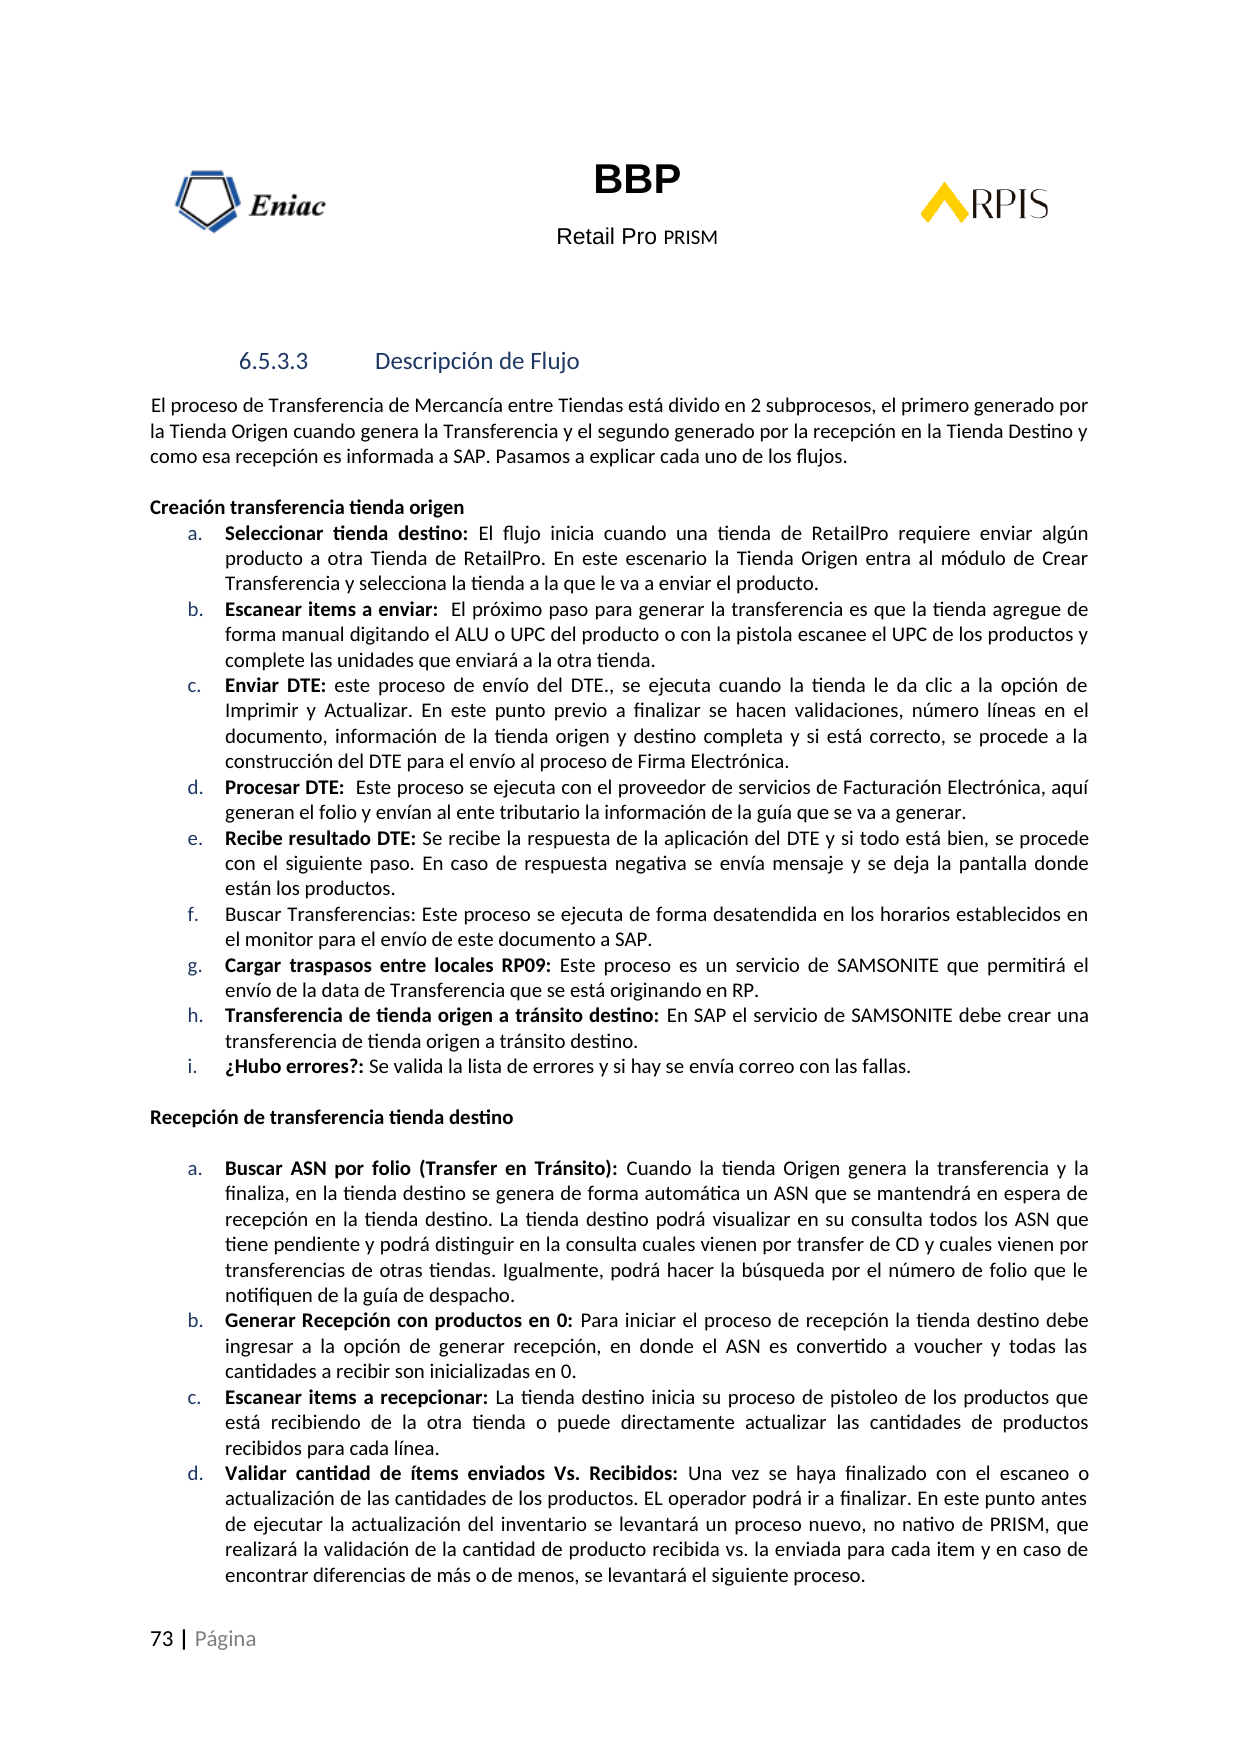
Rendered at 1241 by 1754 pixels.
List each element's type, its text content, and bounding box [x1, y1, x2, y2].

list Validar cantidad de ítems enviados Vs. Recibidos: Una vez se haya finalizado con el escaneo o actualización de las cantidades de los productos. EL operador podrá ir a finalizar. En este punto antes de ejecutar la actualización del inventario se levantará un proceso nuevo, no nativo de PRISM, que realizará la validación de la cantidad de producto recibida vs. la enviada para cada item y en caso de encontrar diferencias de más o de menos, se levantará el siguiente proceso. [187, 1460, 1090, 1587]
list Enviar DTE: este proceso de envío del DTE., se ejecuta cuando la tienda le da clic a la opción de Imprimir y Actualizar. En este punto previo a finalizar se hacen validaciones, número líneas en el documento, información de la tienda origen y destino completa y si está correcto, se procede a la construcción del DTE para el envío al proceso de Firma Electrónica. [187, 672, 1090, 774]
picture [920, 180, 1048, 225]
list Transferencia de tienda origen a tránsito destino: En SAP el servicio de SAMSONITE debe crear una transferencia de tienda origen a tránsito destino. [187, 1003, 1090, 1053]
text Creación transferencia tienda origen [150, 494, 1090, 520]
list ¿Hubo errores?: Se valida la lista de errores y si hay se envía correo con las fallas. [187, 1053, 1090, 1079]
list Generar Recepción con productos en 0: Para iniciar el proceso de recepción la tienda destino debe ingresar a la opción de generar recepción, en donde el ASN es convertido a voucher y todas las cantidades a recibir son inicializadas en 0. [187, 1308, 1090, 1384]
text Recepción de transferencia tienda destino [150, 1104, 1090, 1130]
list Buscar Transferencias: Este proceso se ejecuta de forma desatendida en los horarios establecidos en el monitor para el envío de este documento a SAP. [187, 901, 1090, 952]
picture [172, 164, 331, 240]
list Procesar DTE: Este proceso se ejecuta con el proveedor de servicios de Facturación Electrónica, aquí generan el folio y envían al ente tributario la información de la guía que se va a generar. [187, 774, 1090, 825]
list Seleccionar tienda destino: El flujo inicia cuando una tienda de RetailPro requiere enviar algún producto a otra Tienda de RetailPro. En este escenario la Tienda Origen entra al módulo de Crear Transferencia y selecciona la tienda a la que le va a enviar el producto. [187, 520, 1090, 596]
list Descripción de Flujo [239, 346, 1090, 376]
list Recibe resultado DTE: Se recibe la respuesta de la aplicación del DTE y si todo está bien, se procede con el siguiente paso. En caso de respuesta negativa se envía mensaje y se deja la pantalla donde están los productos. [187, 825, 1090, 901]
list Buscar ASN por folio (Transfer en Tránsito): Cuando la tienda Origen genera la transferencia y la finaliza, en la tienda destino se genera de forma automática un ASN que se mantendrá en espera de recepción en la tienda destino. La tienda destino podrá visualizar en su consulta todos los ASN que tiene pendiente y podrá distinguir en la consulta cuales vienen por transfer de CD y cuales vienen por transferencias de otras tiendas. Igualmente, podrá hacer la búsqueda por el número de folio que le notifiquen de la guía de despacho. [187, 1155, 1090, 1308]
list Escanear items a enviar: El próximo paso para generar la transferencia es que la tienda agregue de forma manual digitando el ALU o UPC del producto o con la pistola escanee el UPC de los productos y complete las unidades que enviará a la otra tienda. [187, 596, 1090, 672]
list Cargar traspasos entre locales RP09: Este proceso es un servicio de SAMSONITE que permitirá el envío de la data de Transferencia que se está originando en RP. [187, 952, 1090, 1003]
list Escanear items a recepcionar: La tienda destino inicia su proceso de pistoleo de los productos que está recibiendo de la otra tienda o puede directamente actualizar las cantidades de productos recibidos para cada línea. [187, 1384, 1090, 1460]
text El proceso de Transferencia de Mercancía entre Tiendas está divido en 2 subprocesos, el primero generado por la Tienda Origen cuando genera la Transferencia y el segundo generado por la recepción en la Tienda Destino y como esa recepción es informada a SAP. Pasamos a explicar cada uno de los flujos. [150, 393, 1090, 469]
